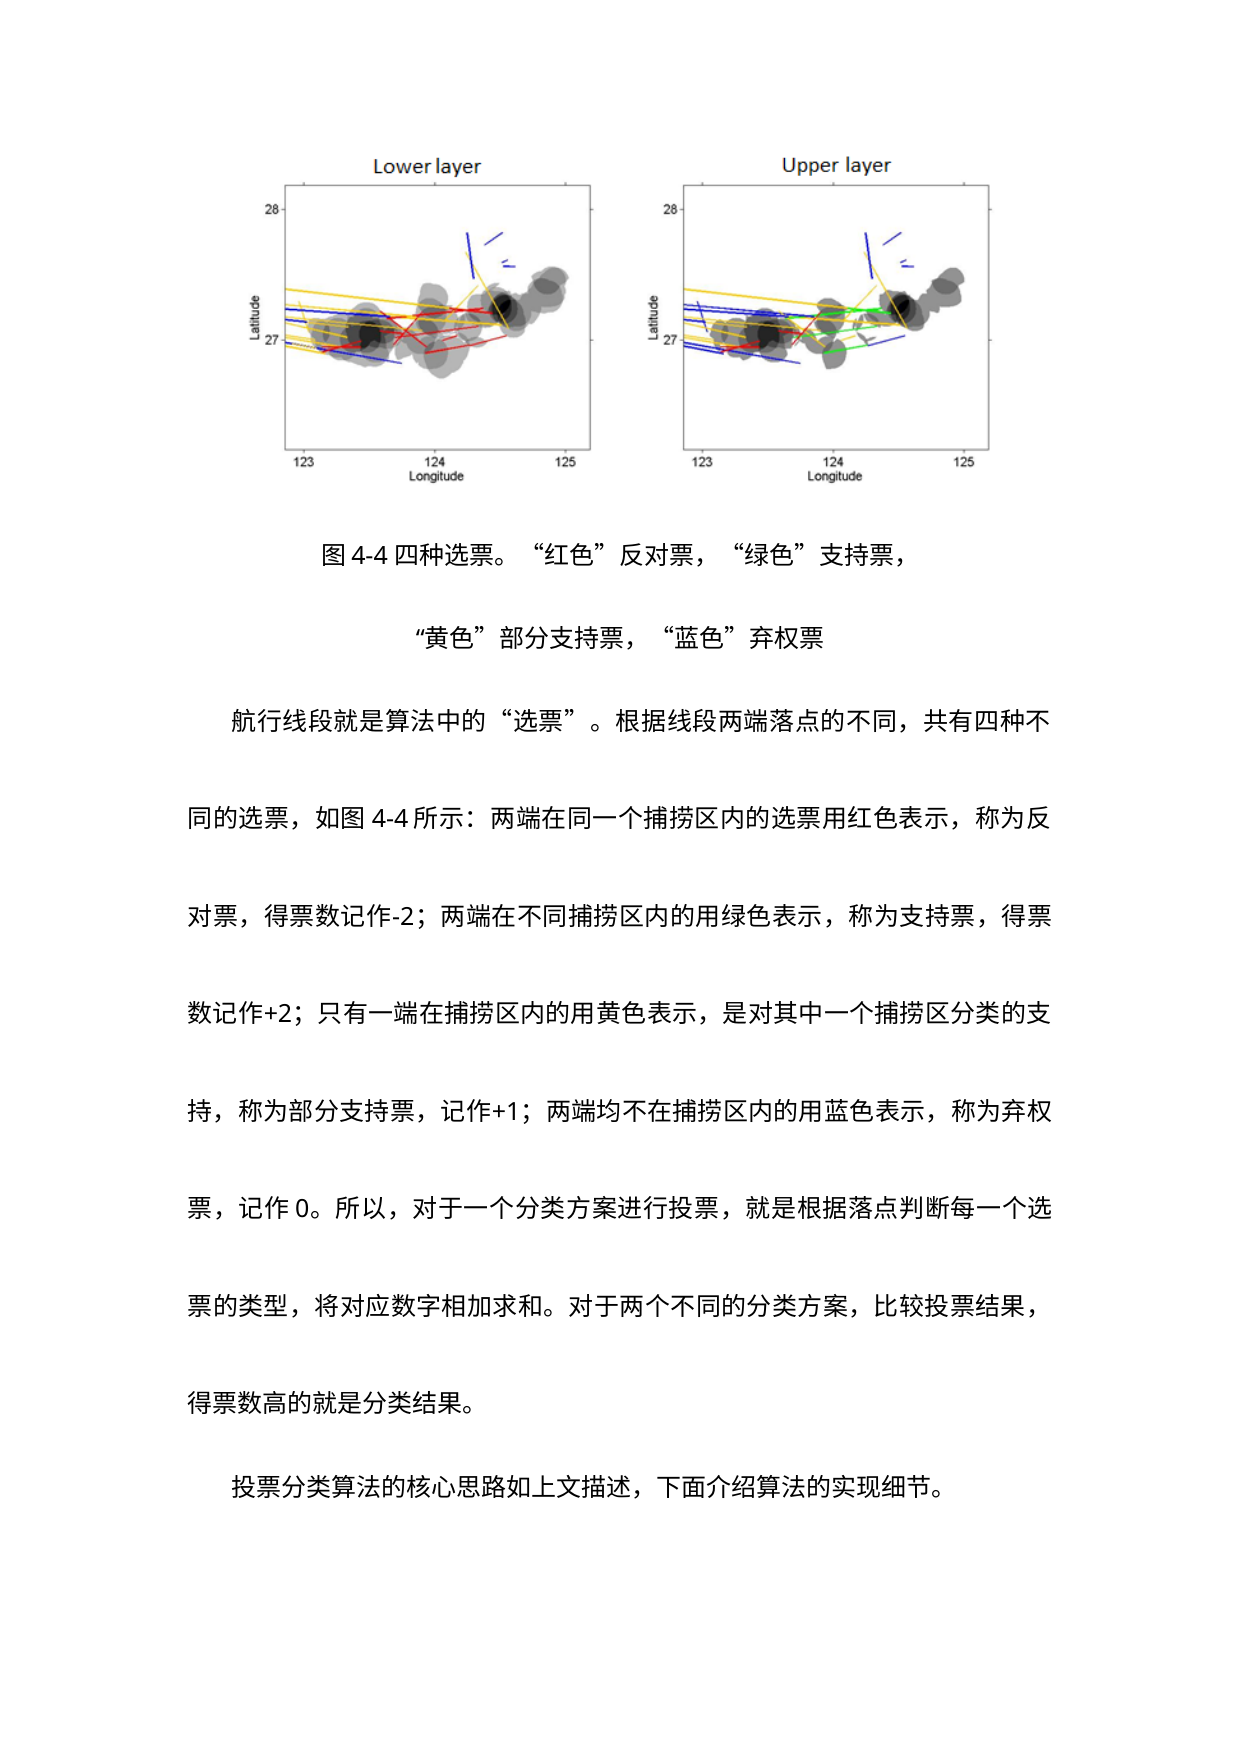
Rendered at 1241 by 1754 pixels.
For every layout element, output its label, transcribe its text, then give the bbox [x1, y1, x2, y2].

text 图4-4 四种选票。“红色”反对票，“绿色”支持票， [187, 521, 1053, 586]
text 投票分类算法的核心思路如上文描述，下面介绍算法的实现细节。 [187, 1453, 1053, 1518]
picture [245, 150, 995, 491]
text 航行线段就是算法中的“选票”。根据线段两端落点的不同，共有四种不同的选票，如图4-4所示：两端在同一个捕捞区内的选票用红色表示，称为反对票，得票数记作-2；两端在不同捕捞区内的用绿色表示，称为支持票，得票数记作+2；只有一端在捕捞区内的用黄色表示，是对其中一个捕捞区分类的支持，称为部分支持票，记作+1；两端均不在捕捞区内的用蓝色表示，称为弃权票，记作0。所以，对于一个分类方案进行投票，就是根据落点判断每一个选票的类型，将对应数字相加求和。对于两个不同的分类方案，比较投票结果，得票数高的就是分类结果。 [187, 687, 1053, 1434]
text “黄色”部分支持票，“蓝色”弃权票 [187, 604, 1053, 669]
